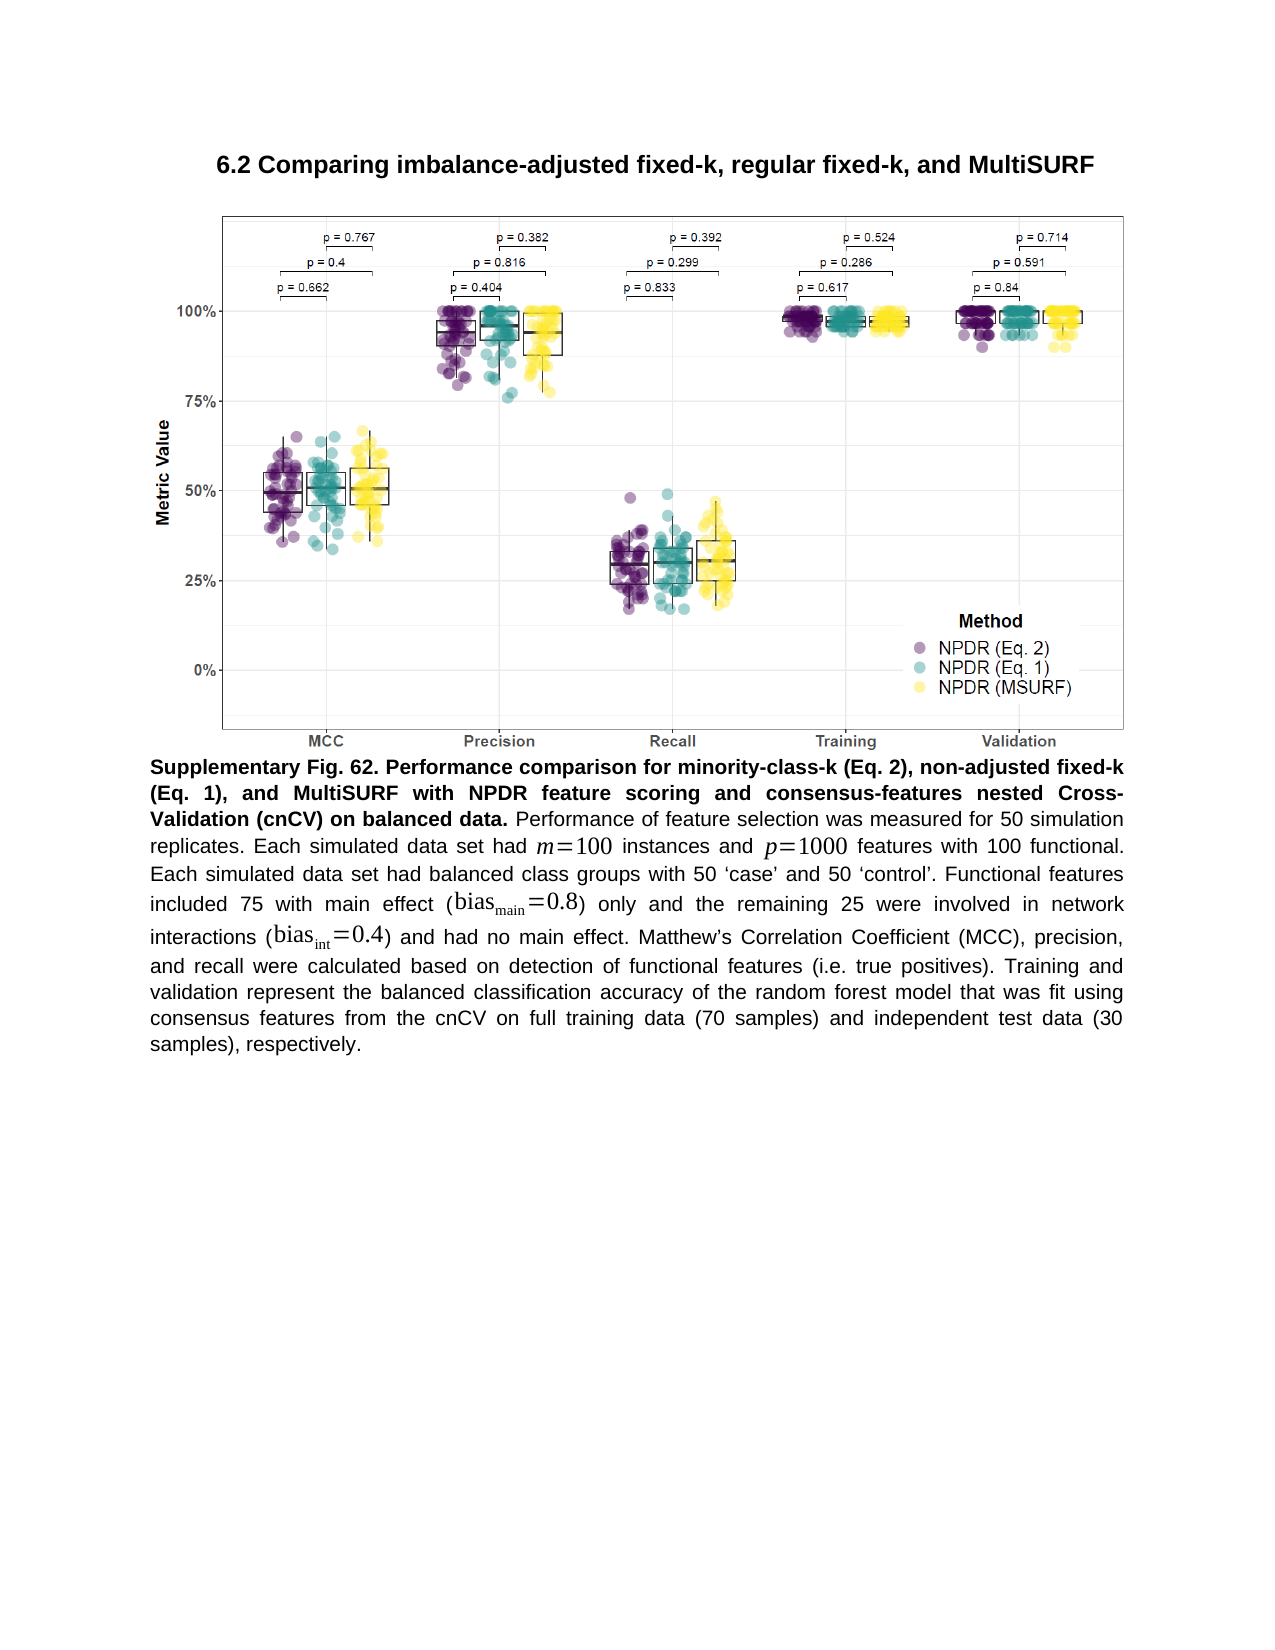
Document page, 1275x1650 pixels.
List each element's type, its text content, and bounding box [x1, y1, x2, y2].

text 6.2 Comparing imbalance-adjusted fixed-k, regular fixed-k, and MultiSURF [216, 150, 1125, 179]
text Supplementary Fig. 62. Performance comparison for minority-class-k (Eq. 2), non-adjusted fixed-k (Eq. 1), and MultiSURF with NPDR feature scoring and consensus-features nested Cross-Validation (cnCV) on balanced data. Performance of feature selection was measured for 50 simulation replicates. Each simulated data set had instances and features with 100 functional. Each simulated data set had balanced class groups with 50 ‘case’ and 50 ‘control’. Functional features included 75 with main effect () only and the remaining 25 were involved in network interactions () and had no main effect. Matthew’s Correlation Coefficient (MCC), precision, and recall were calculated based on detection of functional features (i.e. true positives). Training and validation represent the balanced classification accuracy of the random forest model that was fit using consensus features from the cnCV on full training data (70 samples) and independent test data (30 samples), respectively. [150, 755, 1125, 1056]
picture [150, 210, 1125, 753]
